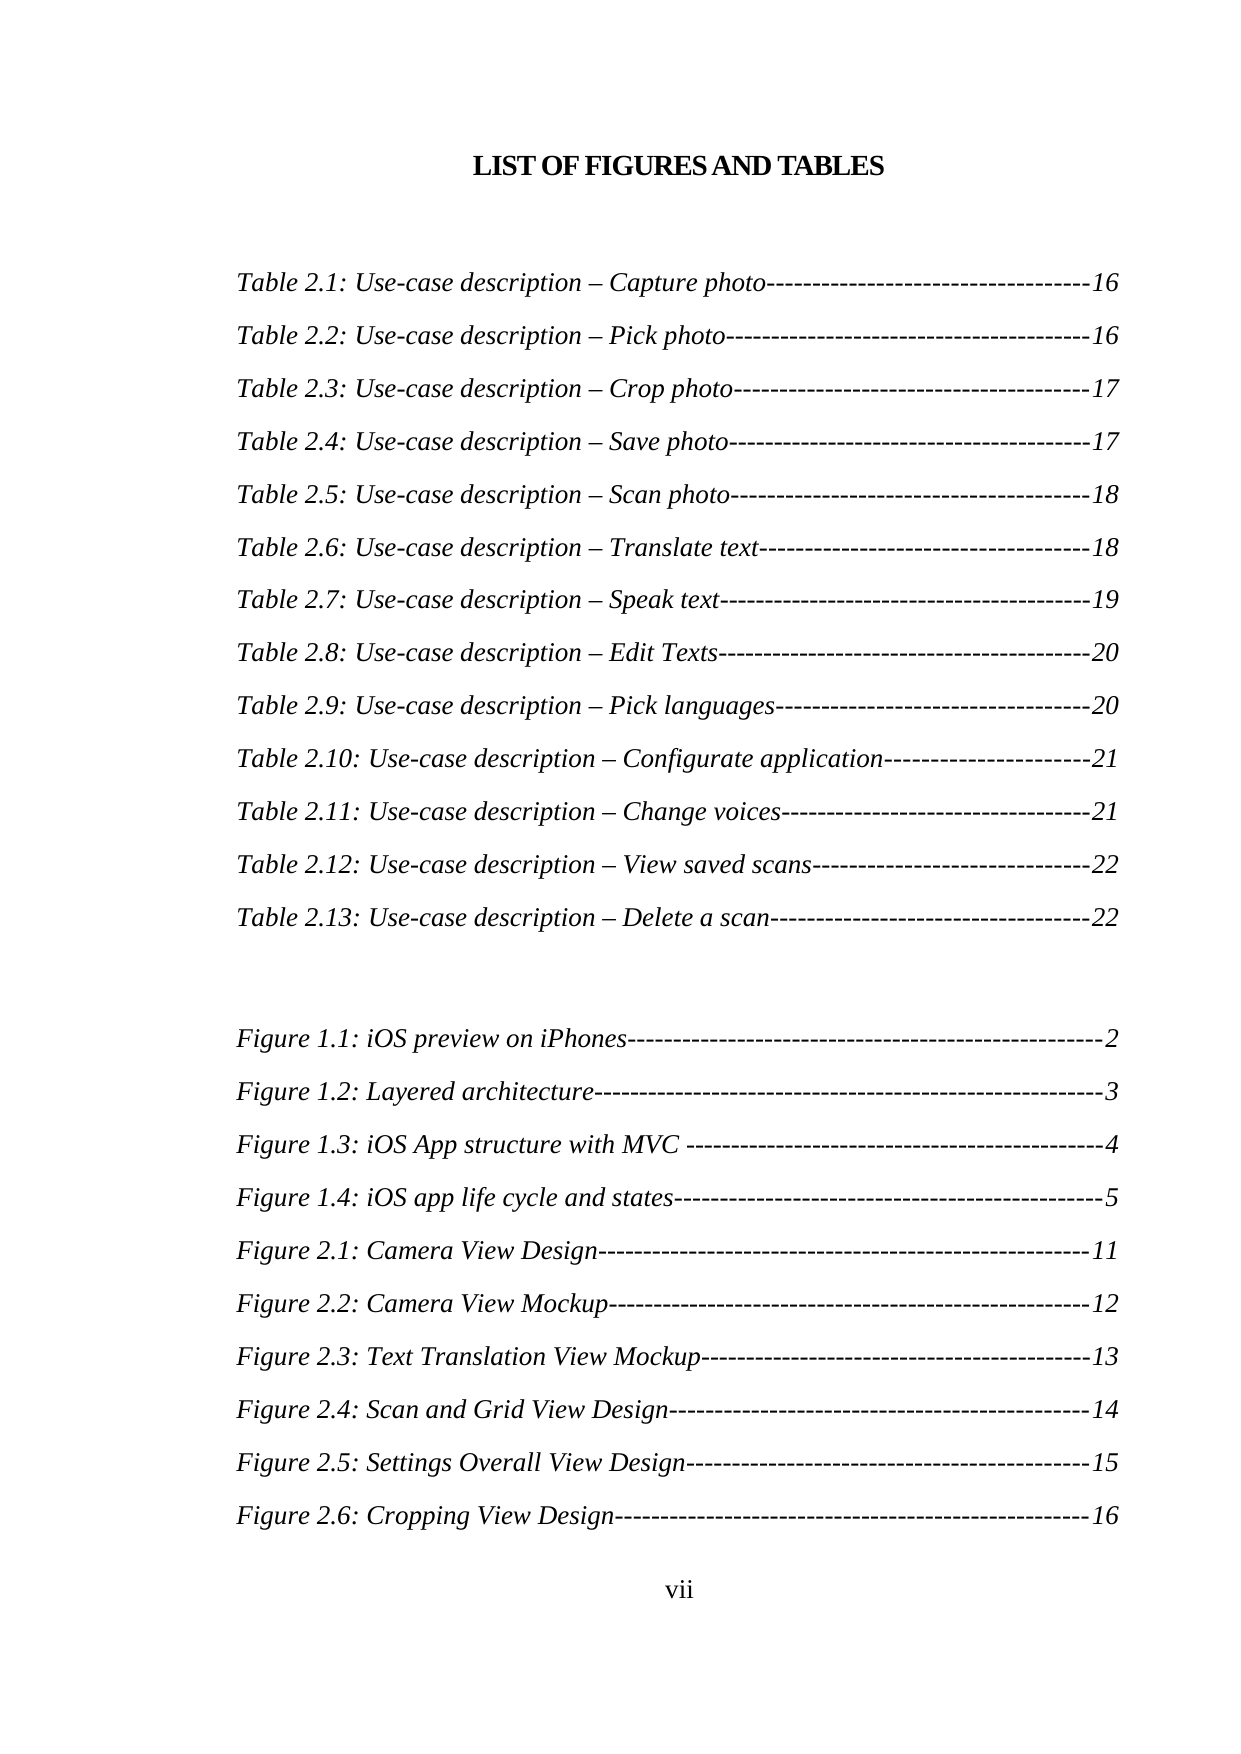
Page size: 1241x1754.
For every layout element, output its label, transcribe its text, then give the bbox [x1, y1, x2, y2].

text Figure 2.4: Scan and Grid View Design 14 [177, 1393, 1122, 1424]
text Table 2.11: Use-case description – Change voices 21 [177, 795, 1122, 826]
text Figure 2.2: Camera View Mockup 12 [177, 1287, 1122, 1318]
text Table 2.3: Use-case description – Crop photo 17 [177, 372, 1122, 403]
text Table 2.7: Use-case description – Speak text 19 [177, 583, 1122, 615]
text Table 2.1: Use-case description – Capture photo 16 [177, 266, 1122, 297]
text Figure 2.3: Text Translation View Mockup 13 [177, 1340, 1122, 1371]
text Figure 1.2: Layered architecture 3 [177, 1075, 1122, 1107]
text Table 2.8: Use-case description – Edit Texts 20 [177, 636, 1122, 668]
text Table 2.13: Use-case description – Delete a scan 22 [177, 901, 1122, 932]
text Figure 2.6: Cropping View Design 16 [177, 1499, 1122, 1530]
text Figure 2.1: Camera View Design 11 [177, 1234, 1122, 1265]
text Table 2.6: Use-case description – Translate text 18 [177, 531, 1122, 562]
text Table 2.9: Use-case description – Pick languages 20 [177, 689, 1122, 721]
text Table 2.10: Use-case description – Configurate application 21 [177, 742, 1122, 773]
text Figure 2.5: Settings Overall View Design 15 [177, 1446, 1122, 1477]
text Figure 1.4: iOS app life cycle and states 5 [177, 1181, 1122, 1212]
text Table 2.5: Use-case description – Scan photo 18 [177, 478, 1122, 509]
text Figure 1.1: iOS preview on iPhones 2 [177, 1022, 1122, 1054]
text Table 2.2: Use-case description – Pick photo 16 [177, 319, 1122, 350]
text Table 2.12: Use-case description – View saved scans 22 [177, 848, 1122, 879]
text Figure 1.3: iOS App structure with MVC 4 [177, 1128, 1122, 1159]
title LIST OF FIGURES AND TABLES [177, 148, 1122, 181]
text Table 2.4: Use-case description – Save photo 17 [177, 425, 1122, 456]
